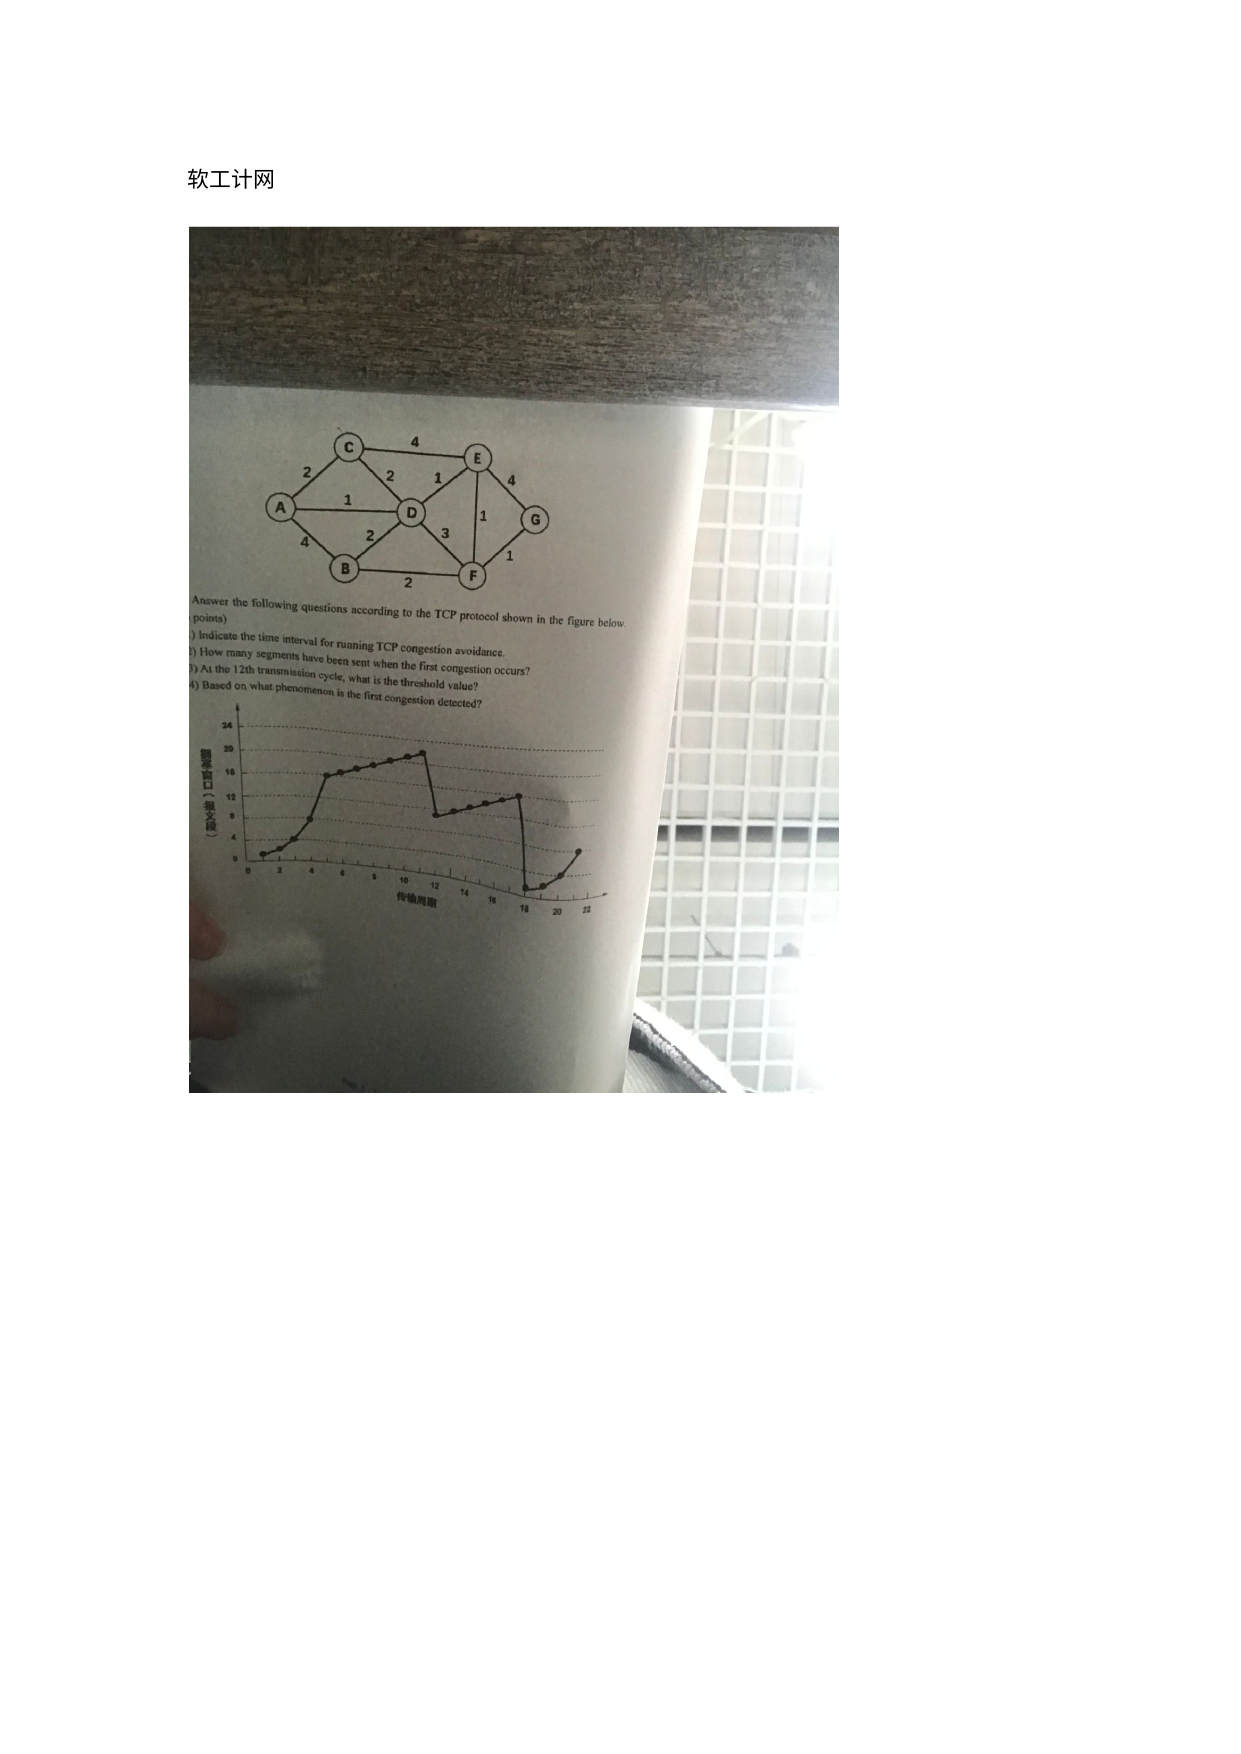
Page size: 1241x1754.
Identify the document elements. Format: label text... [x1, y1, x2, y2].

picture [189, 228, 838, 1092]
text 软工计网 [187, 162, 1053, 194]
